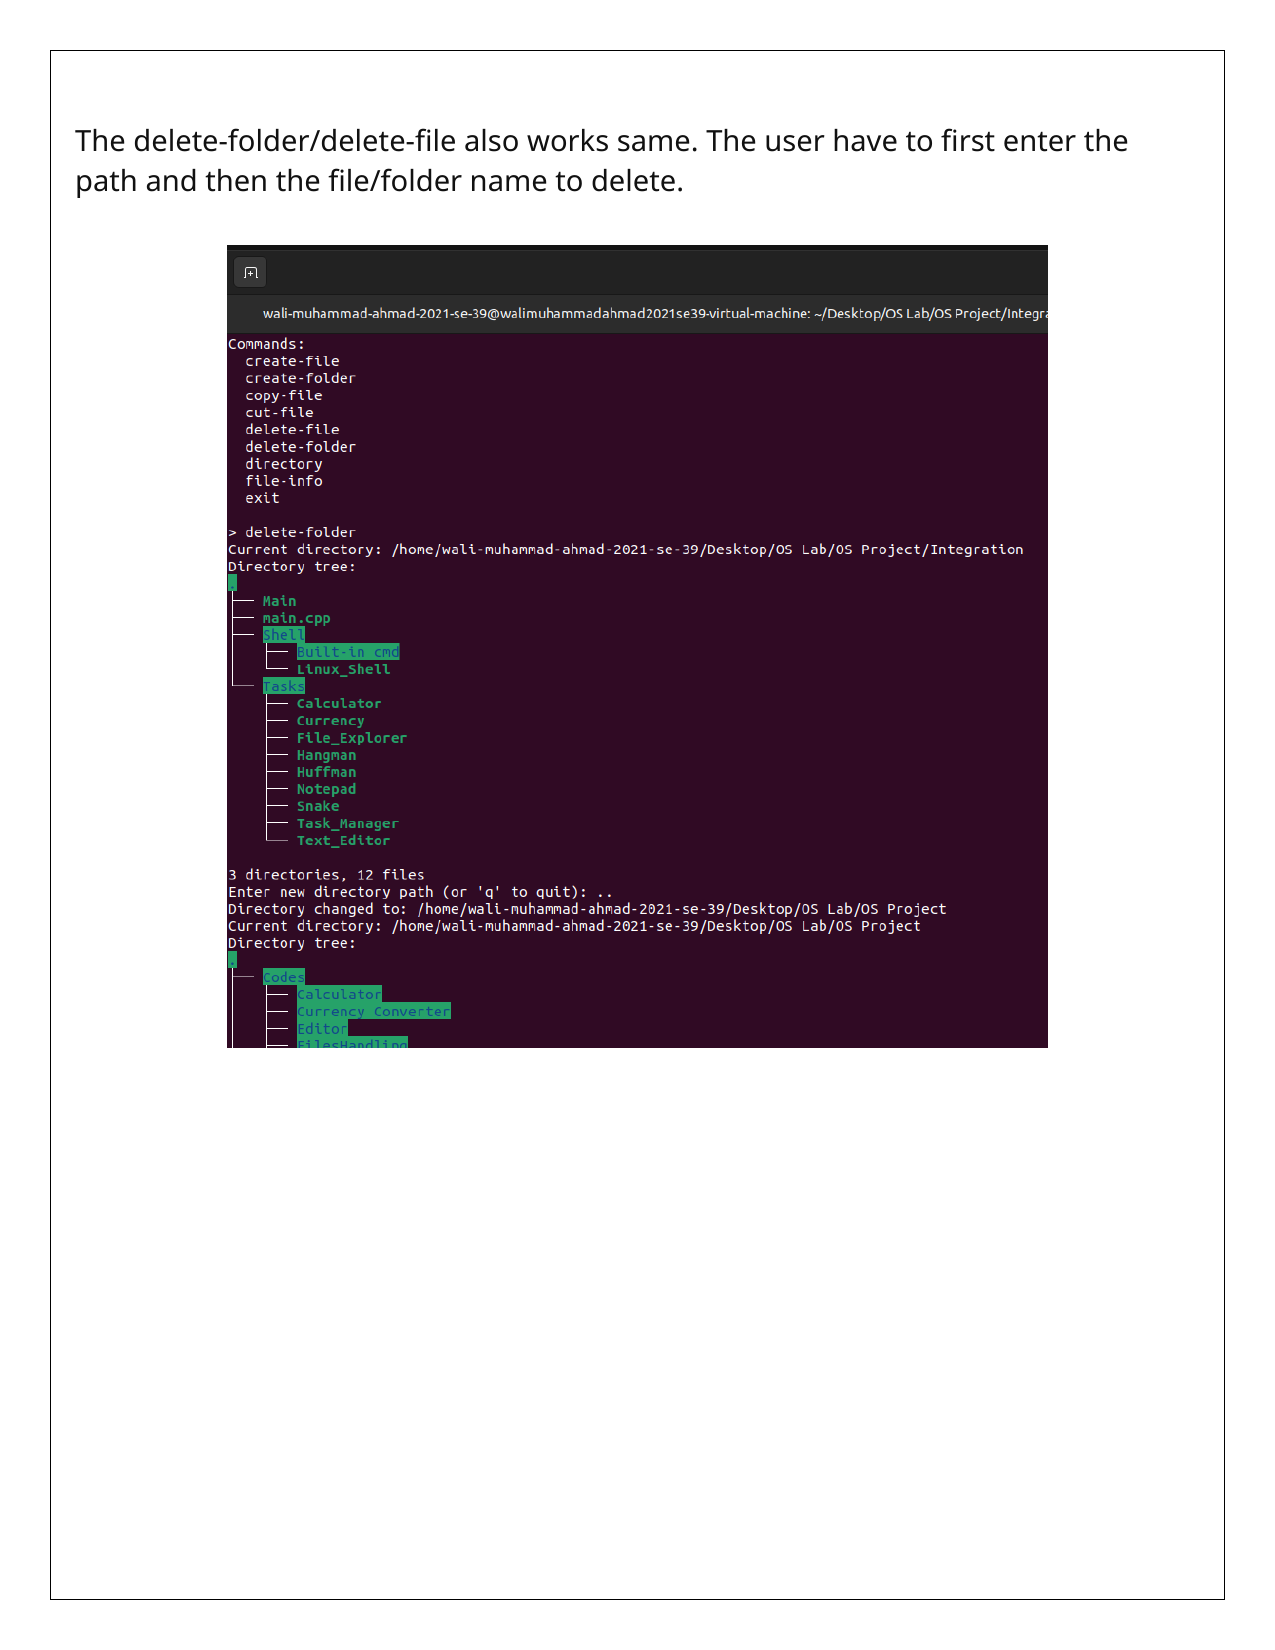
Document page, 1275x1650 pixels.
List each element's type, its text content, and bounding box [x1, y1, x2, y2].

text The delete-folder/delete-file also works same. The user have to first enter the path and then the file/folder name to delete. [685, 120, 1200, 200]
picture [227, 245, 1048, 1048]
